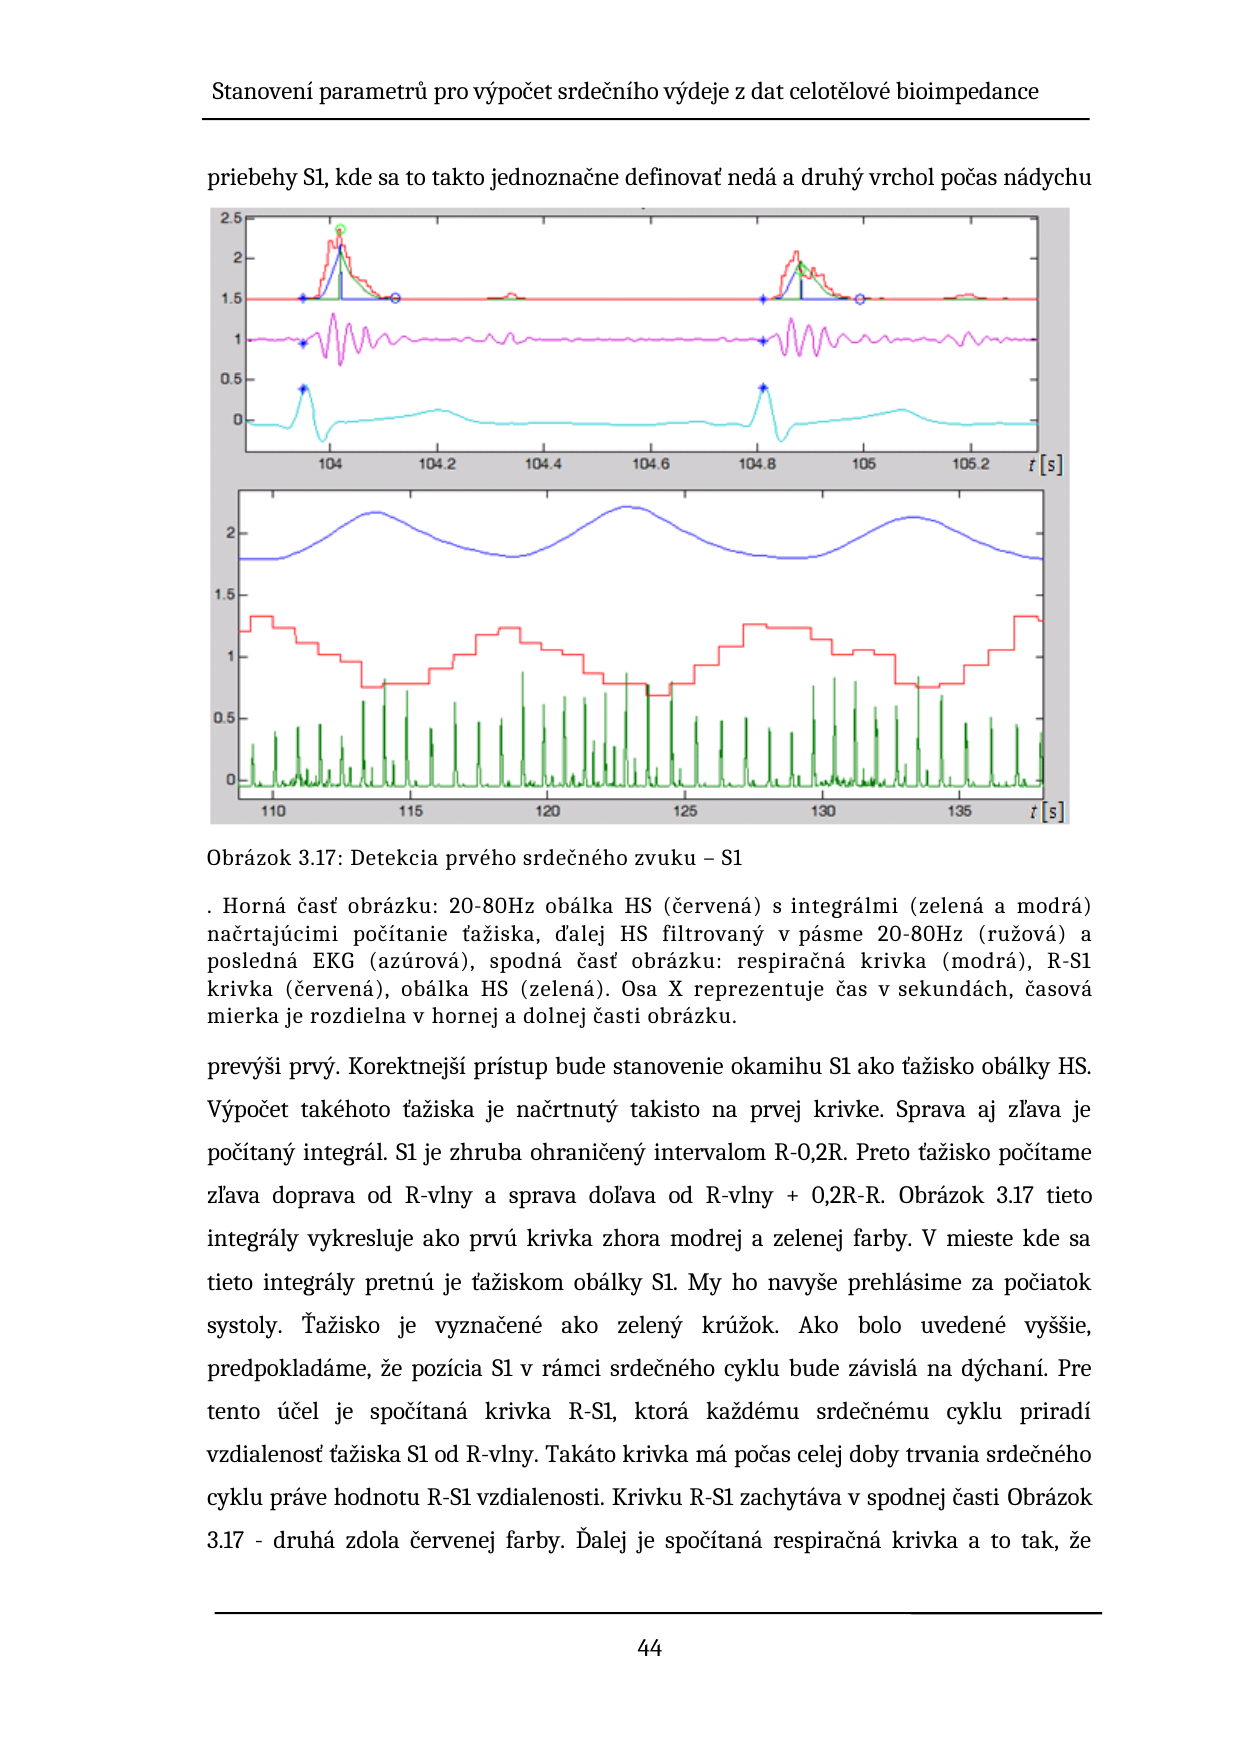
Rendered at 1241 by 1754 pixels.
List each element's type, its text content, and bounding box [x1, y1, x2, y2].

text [207, 163, 1092, 831]
text . Horná časť obrázku: 20-80Hz obálka HS (červená) s integrálmi (zelená a modrá) načrtajúcimi počítanie ťažiska, ďalej HS filtrovaný v pásme 20-80Hz (ružová) a posledná EKG (azúrová), spodná časť obrázku: respiračná krivka (modrá), R-S1 krivka (červená), obálka HS (zelená). Osa X reprezentuje čas v sekundách, časová mierka je rozdielna v hornej a dolnej časti obrázku. [207, 893, 1092, 1030]
picture [206, 206, 1073, 826]
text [207, 1052, 1092, 1555]
